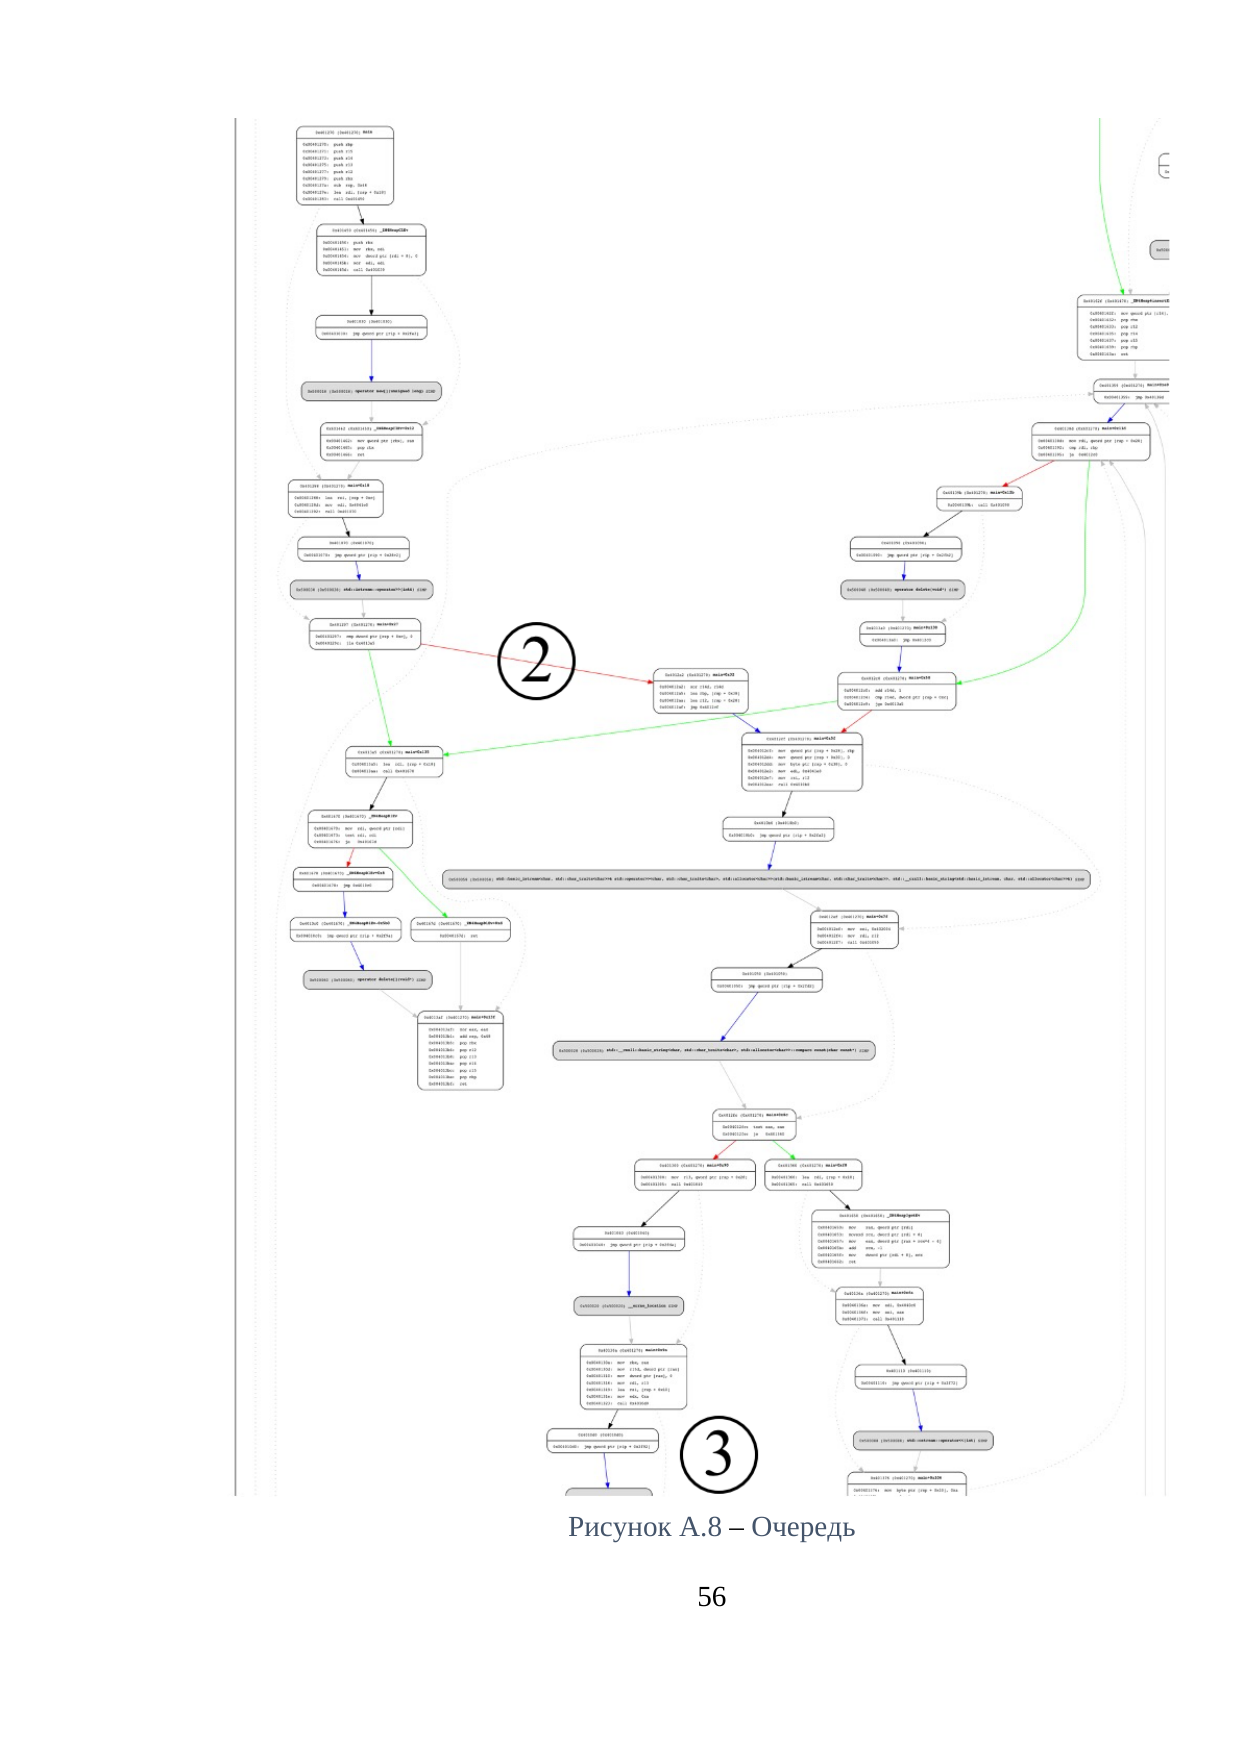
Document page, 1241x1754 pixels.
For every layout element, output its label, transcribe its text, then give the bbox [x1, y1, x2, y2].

picture [194, 118, 1170, 1497]
text Рисунок A.8 – Очередь [195, 1509, 1169, 1543]
